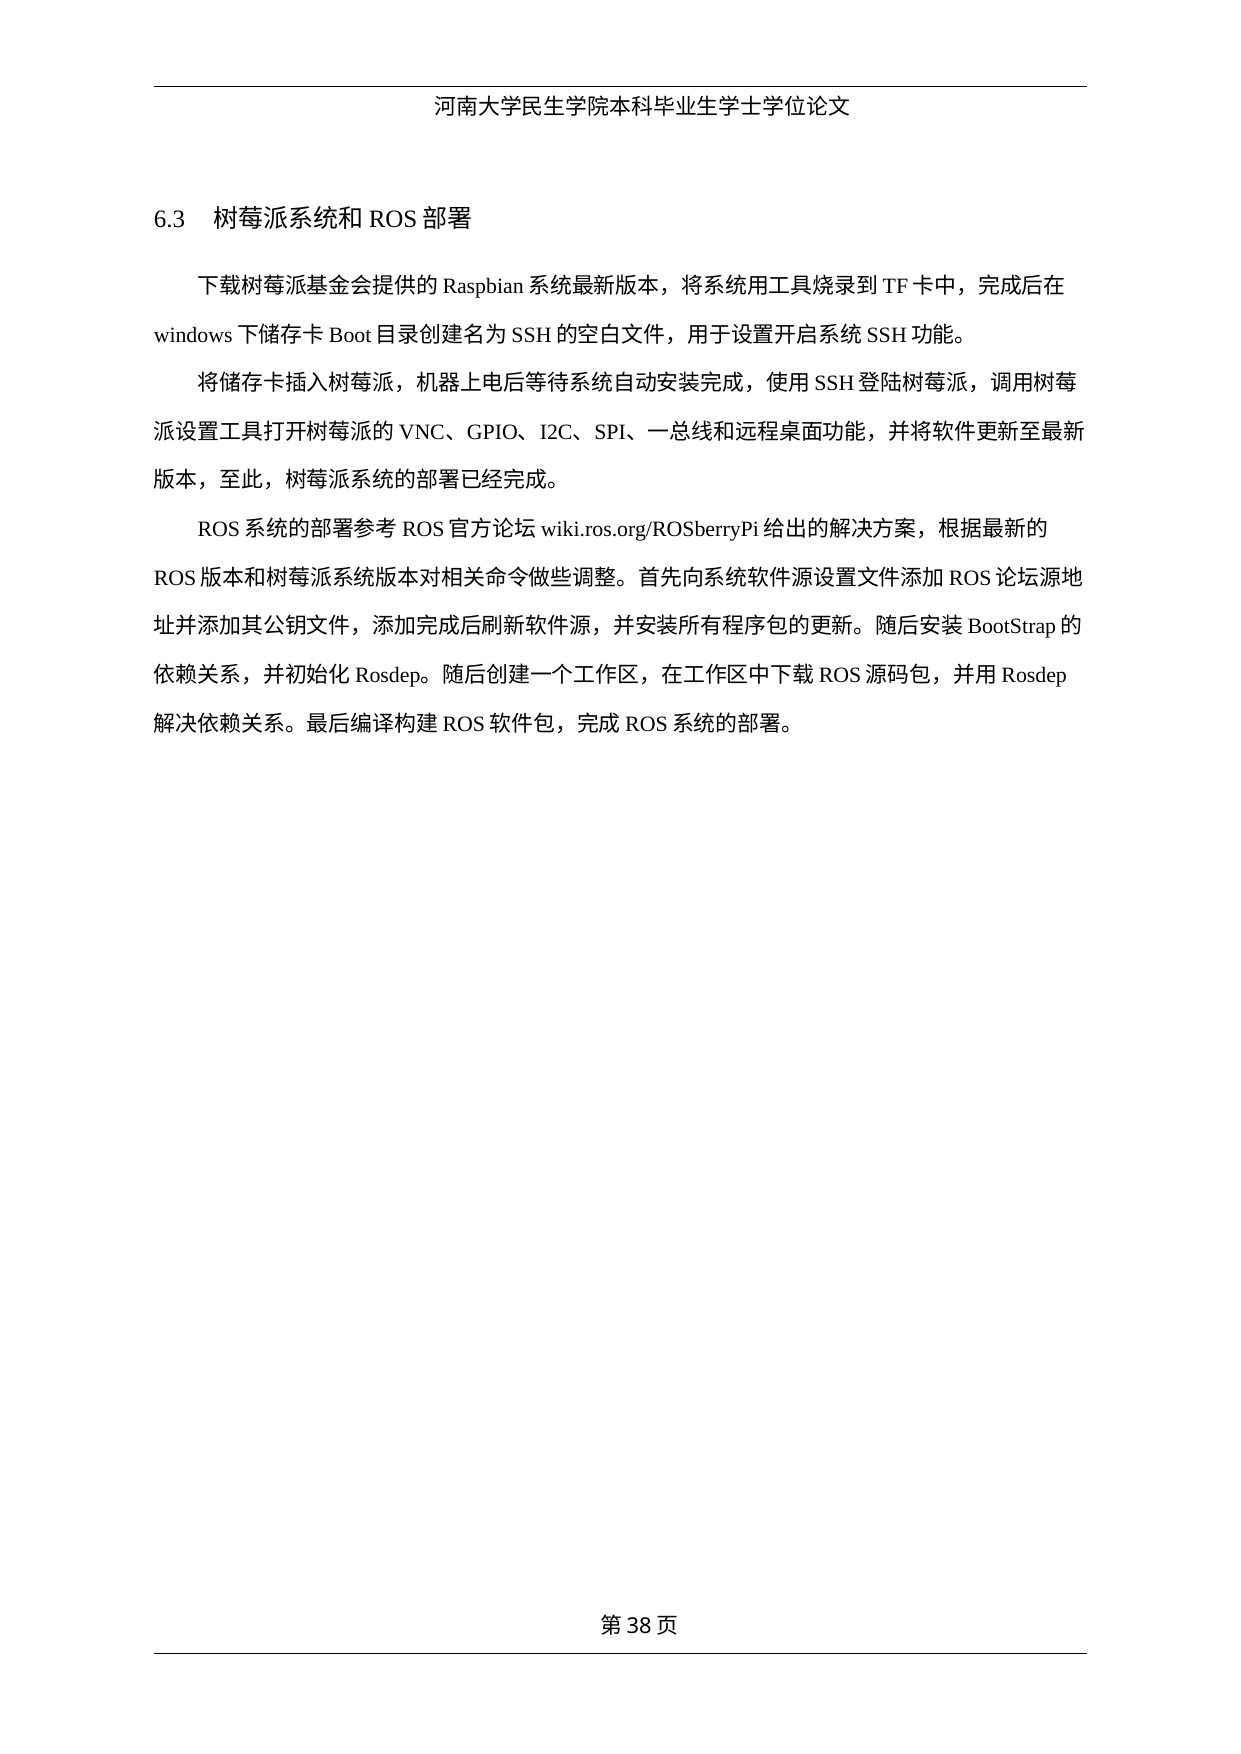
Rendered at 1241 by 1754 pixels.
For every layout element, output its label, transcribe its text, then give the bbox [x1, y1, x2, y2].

text 下载树莓派基金会提供的Raspbian系统最新版本，将系统用工具烧录到TF卡中，完成后在windows下储存卡Boot目录创建名为SSH的空白文件，用于设置开启系统SSH功能。 [153, 267, 1087, 349]
subtitle 树莓派系统和ROS部署 [153, 184, 1087, 249]
text 将储存卡插入树莓派，机器上电后等待系统自动安装完成，使用SSH登陆树莓派，调用树莓派设置工具打开树莓派的VNC、GPIO、I2C、SPI、一总线和远程桌面功能，并将软件更新至最新版本，至此，树莓派系统的部署已经完成。 [153, 364, 1087, 494]
text ROS系统的部署参考ROS官方论坛wiki.ros.org/ROSberryPi给出的解决方案，根据最新的ROS版本和树莓派系统版本对相关命令做些调整。首先向系统软件源设置文件添加ROS论坛源地址并添加其公钥文件，添加完成后刷新软件源，并安装所有程序包的更新。随后安装BootStrap的依赖关系，并初始化Rosdep。随后创建一个工作区，在工作区中下载ROS源码包，并用Rosdep解决依赖关系。最后编译构建ROS软件包，完成ROS系统的部署。 [153, 510, 1087, 738]
